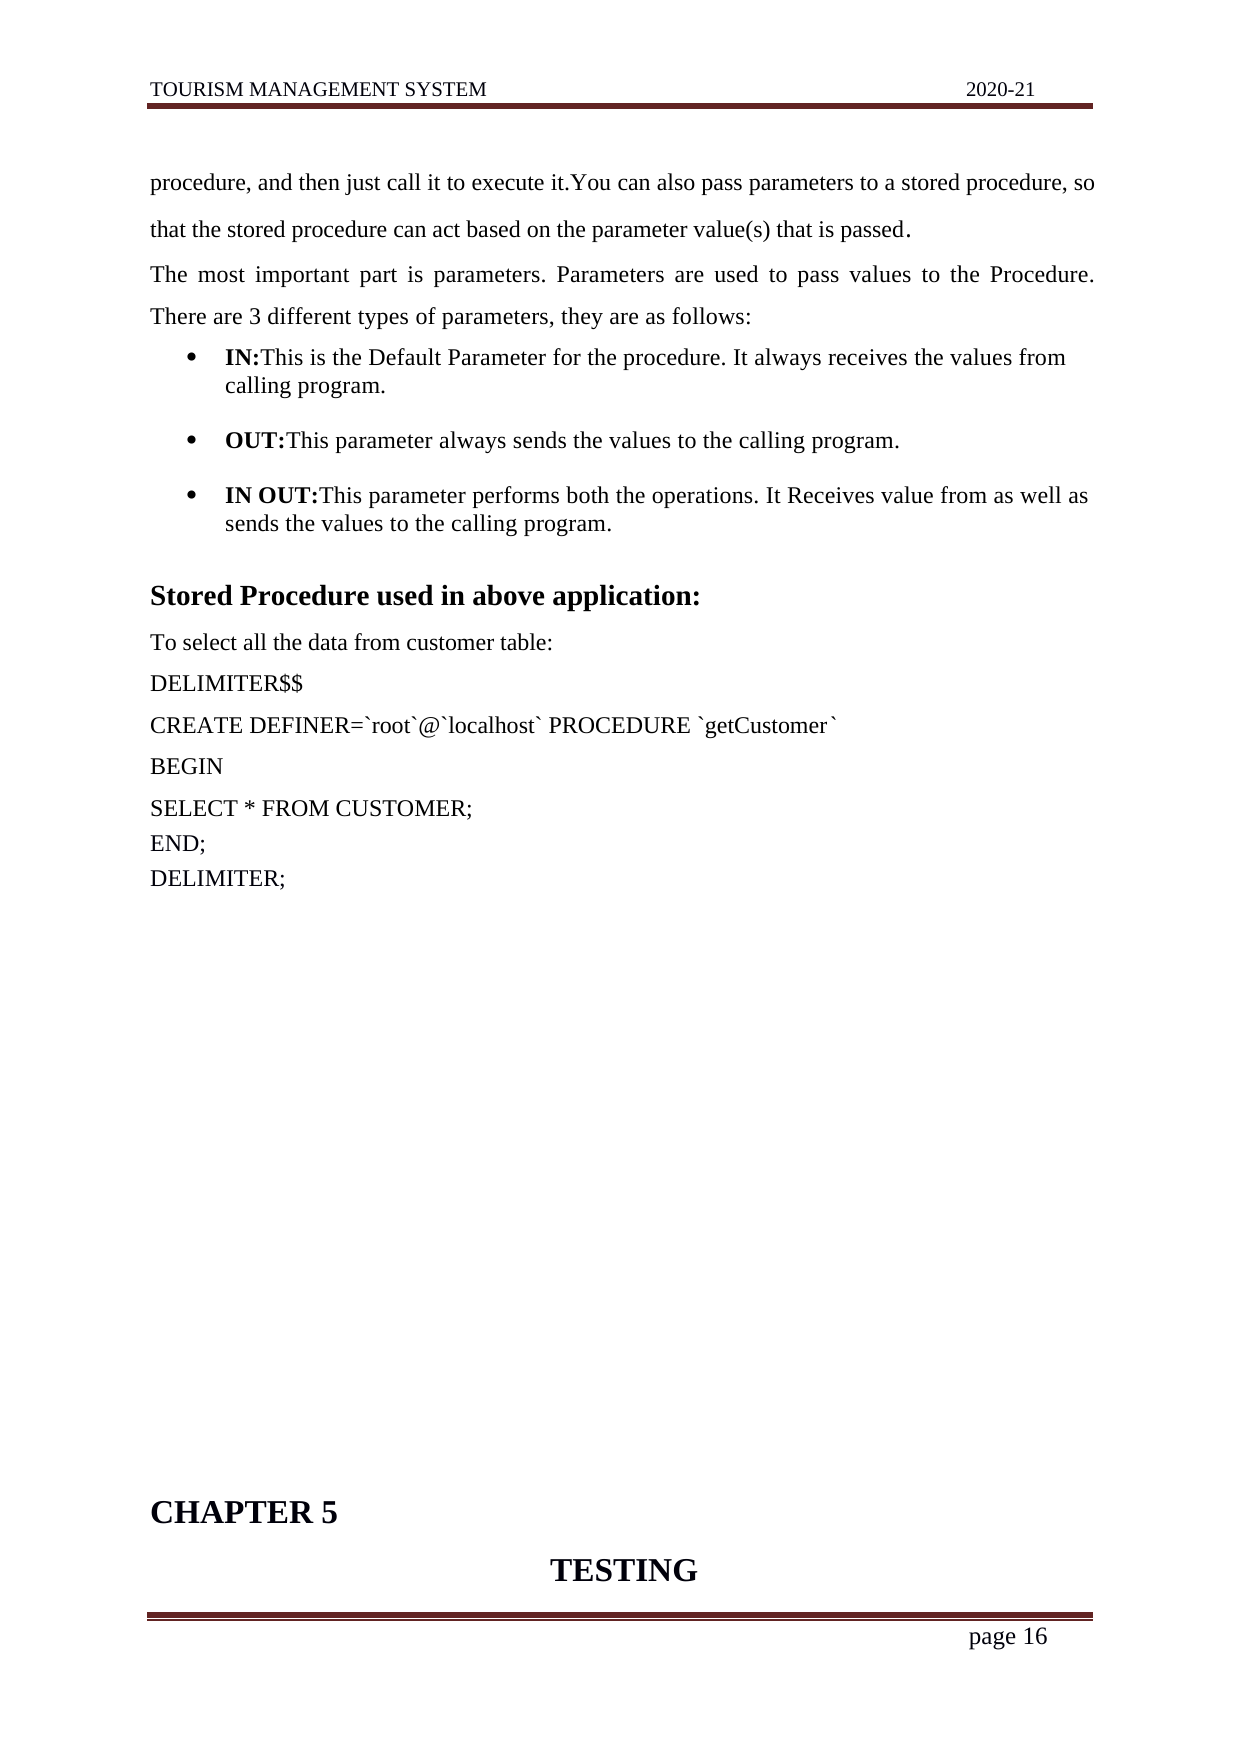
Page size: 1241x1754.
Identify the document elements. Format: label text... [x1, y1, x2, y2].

text CREATE DEFINER=`root`@`localhost` PROCEDURE `getCustomer` [150, 711, 1098, 738]
list IN:This is the Default Parameter for the procedure. It always receives the values from calling program. [187, 343, 1098, 398]
text DELIMITER$$ [150, 669, 1098, 697]
list OUT:This parameter always sends the values to the calling program. [187, 426, 1098, 454]
text CHAPTER 5 [150, 1492, 1098, 1531]
text Stored Procedure used in above application: [150, 578, 1098, 611]
text BEGIN [150, 752, 1098, 780]
text The most important part is parameters. Parameters are used to pass values to the Procedure. There are 3 different types of parameters, they are as follows: [150, 261, 1098, 329]
text To select all the data from customer table: [150, 628, 1098, 656]
text END; [150, 828, 982, 856]
text DELIMITER; [150, 863, 982, 891]
text SELECT * FROM CUSTOMER; [150, 793, 982, 821]
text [150, 168, 1098, 244]
text TESTING [150, 1550, 1098, 1588]
list IN OUT:This parameter performs both the operations. It Receives value from as well as sends the values to the calling program. [187, 481, 1098, 536]
